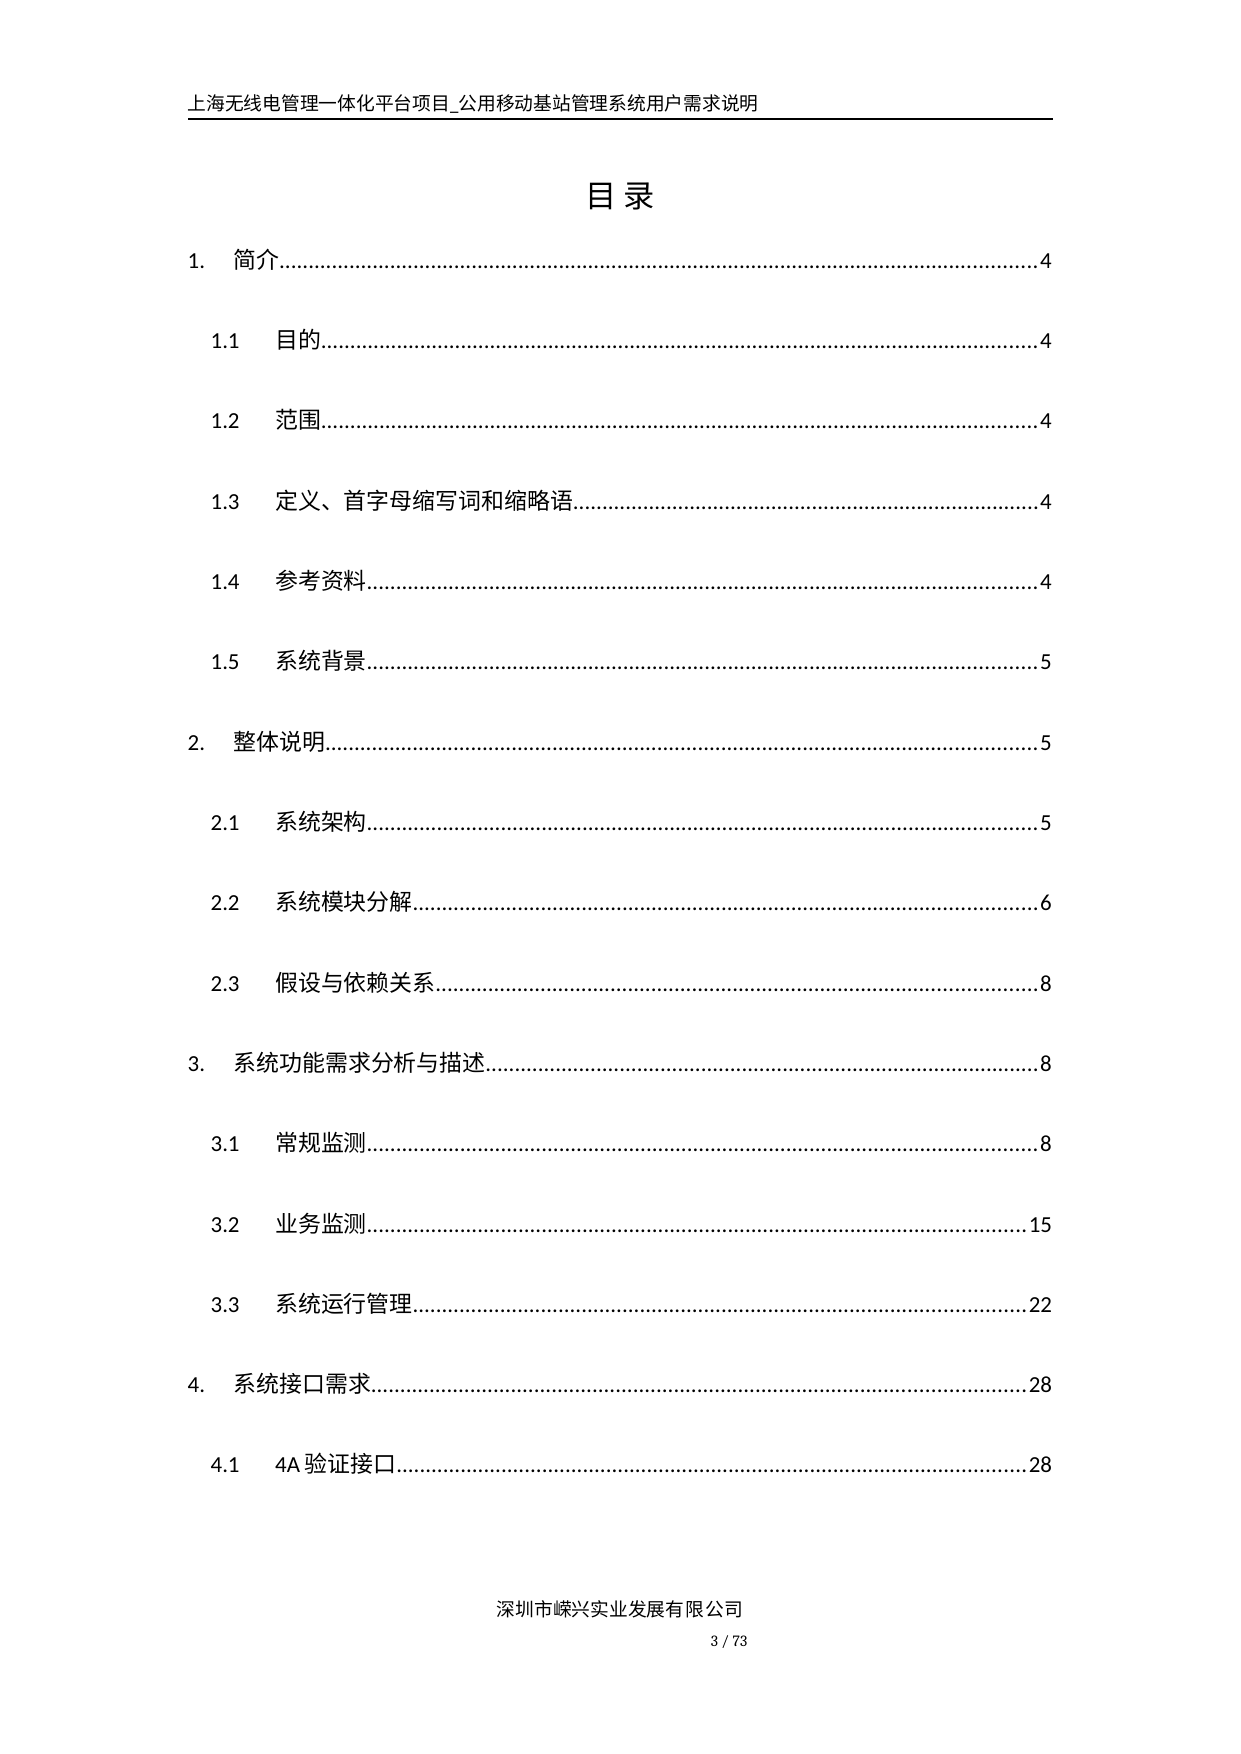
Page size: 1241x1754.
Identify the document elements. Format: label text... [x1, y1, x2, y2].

text 1.2 范围 4 [210, 386, 1053, 451]
text 2.3 假设与依赖关系 8 [210, 949, 1053, 1014]
text 3. 系统功能需求分析与描述 8 [187, 1029, 1053, 1094]
text 1.3 定义、首字母缩写词和缩略语 4 [210, 467, 1053, 532]
text 3.1 常规监测 8 [210, 1109, 1053, 1174]
list 目 录 [187, 161, 1053, 226]
text 1.1 目的 4 [210, 306, 1053, 371]
text 3.2 业务监测 15 [210, 1189, 1053, 1254]
text 1.4 参考资料 4 [210, 547, 1053, 612]
text 2.2 系统模块分解 6 [210, 868, 1053, 933]
text 1.5 系统背景 5 [210, 627, 1053, 692]
text 2. 整体说明 5 [187, 708, 1053, 773]
text 1. 简介 4 [187, 226, 1053, 291]
text 3.3 系统运行管理 22 [210, 1270, 1053, 1335]
text 4.1 4A验证接口 28 [210, 1431, 1053, 1496]
text 4. 系统接口需求 28 [187, 1350, 1053, 1415]
text 2.1 系统架构 5 [210, 788, 1053, 853]
